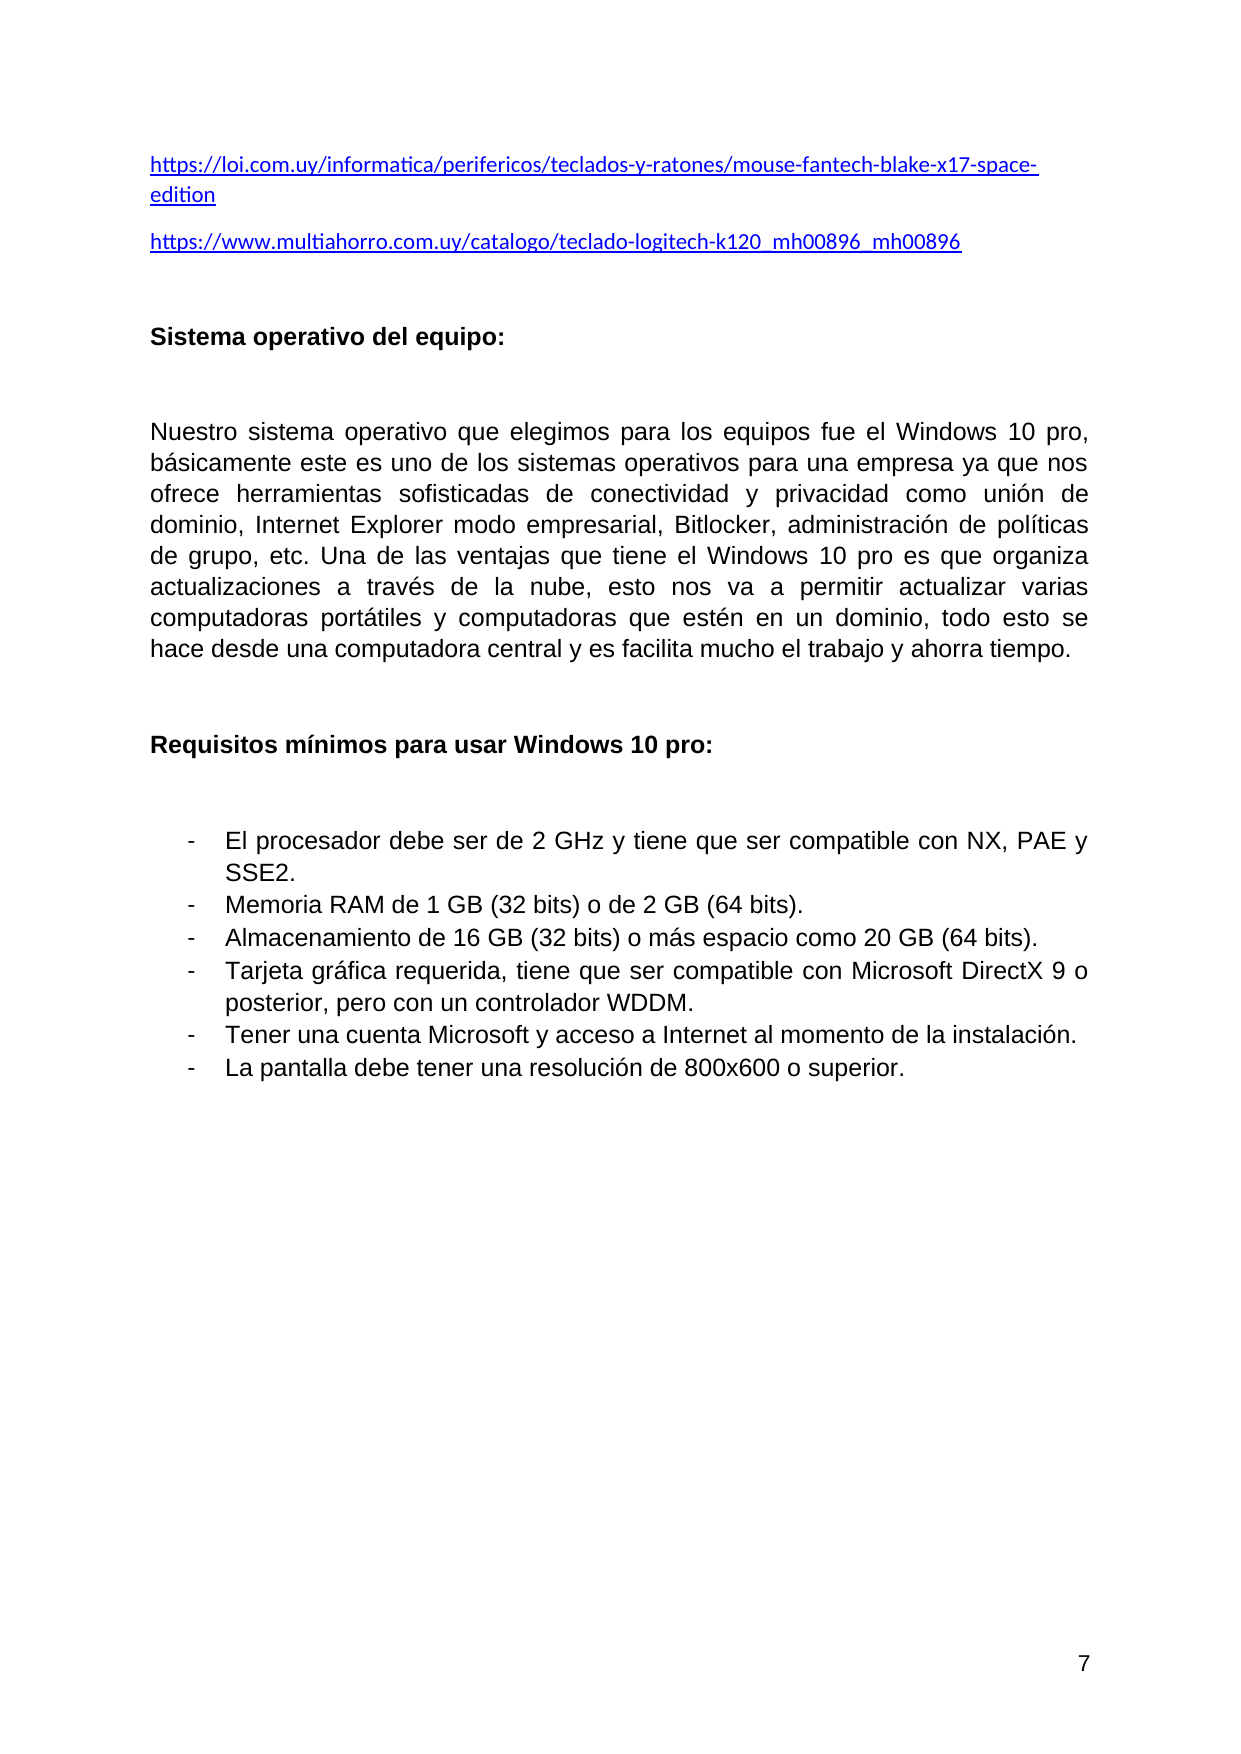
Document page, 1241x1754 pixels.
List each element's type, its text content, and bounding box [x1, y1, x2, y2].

text Sistema operativo del equipo: [150, 322, 1090, 350]
text Nuestro sistema operativo que elegimos para los equipos fue el Windows 10 pro, básicamente este es uno de los sistemas operativos para una empresa ya que nos ofrece herramientas sofisticadas de conectividad y privacidad como unión de dominio, Internet Explorer modo empresarial, Bitlocker, administración de políticas de grupo, etc. Una de las ventajas que tiene el Windows 10 pro es que organiza actualizaciones a través de la nube, esto nos va a permitir actualizar varias computadoras portátiles y computadoras que estén en un dominio, todo esto se hace desde una computadora central y es facilita mucho el trabajo y ahorra tiempo. [150, 417, 1090, 663]
list Tarjeta gráfica requerida, tiene que ser compatible con Microsoft DirectX 9 o posterior, pero con un controlador WDDM. [187, 955, 1090, 1016]
text Requisitos mínimos para usar Windows 10 pro: [150, 730, 1090, 758]
list La pantalla debe tener una resolución de 800x600 o superior. [187, 1052, 1090, 1082]
text https://loi.com.uy/informatica/perifericos/teclados-y-ratones/mouse-fantech-blake-x17-space-edition [150, 150, 1090, 208]
list Almacenamiento de 16 GB (32 bits) o más espacio como 20 GB (64 bits). [187, 922, 1090, 952]
text https://www.multiahorro.com.uy/catalogo/teclado-logitech-k120_mh00896_mh00896 [150, 227, 1090, 255]
list Memoria RAM de 1 GB (32 bits) o de 2 GB (64 bits). [187, 889, 1090, 919]
list El procesador debe ser de 2 GHz y tiene que ser compatible con NX, PAE y SSE2. [187, 825, 1090, 887]
list Tener una cuenta Microsoft y acceso a Internet al momento de la instalación. [187, 1019, 1090, 1049]
